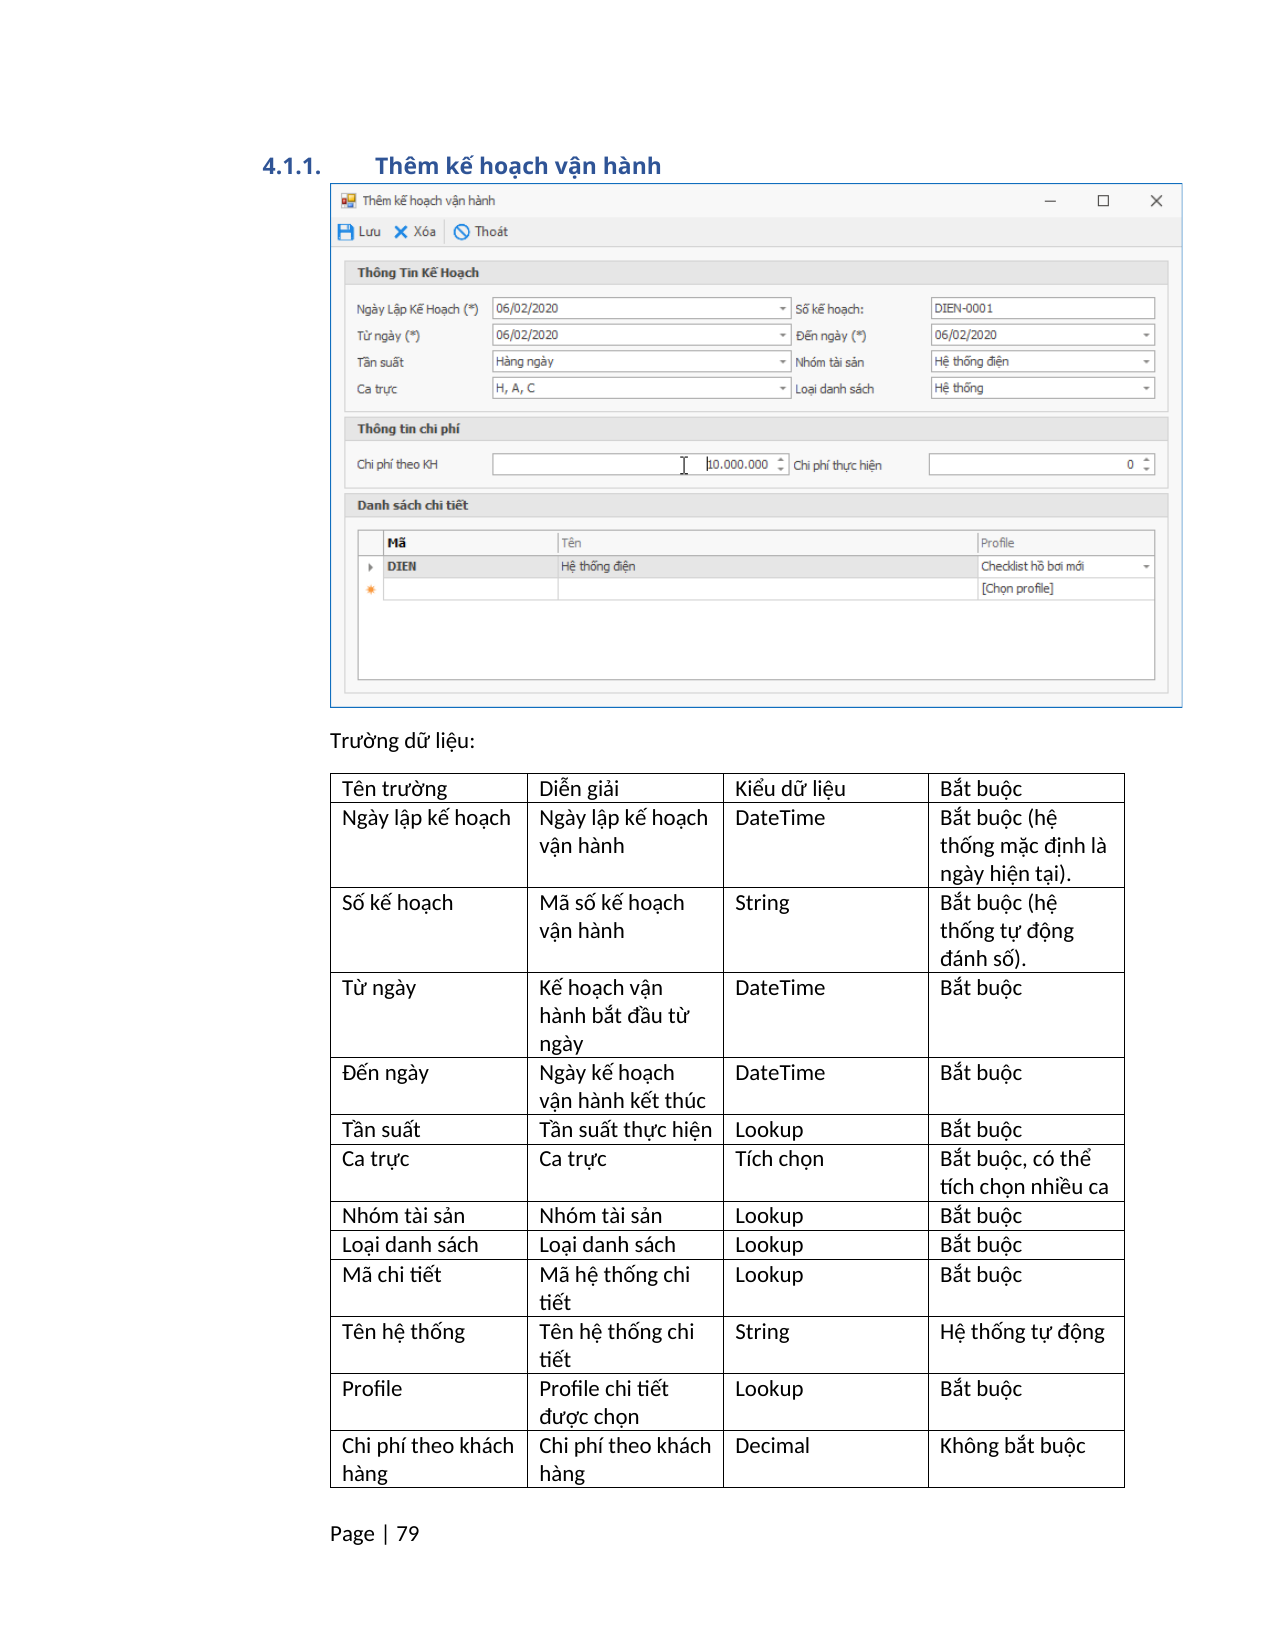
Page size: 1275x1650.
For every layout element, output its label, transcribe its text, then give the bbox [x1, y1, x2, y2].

table_cell Bắt buộc [929, 973, 1124, 1057]
table_cell Ca trực [528, 1145, 723, 1201]
table_cell Lookup [724, 1115, 928, 1143]
table_cell String [724, 1317, 928, 1373]
picture [330, 183, 1183, 708]
table_cell DateTime [724, 973, 928, 1057]
table_cell Mã số kế hoạch vận hành [528, 888, 723, 972]
table_cell Tần suất [331, 1115, 527, 1143]
table_cell Nhóm tài sản [528, 1202, 723, 1229]
table_cell Bắt buộc, có thể tích chọn nhiều ca [929, 1145, 1124, 1201]
table_cell Từ ngày [331, 973, 527, 1057]
table_cell Bắt buộc [929, 1058, 1124, 1114]
table_cell Tên hệ thống chi tiết [528, 1317, 723, 1373]
table_cell DateTime [724, 1058, 928, 1114]
table_header Tên trường [331, 774, 527, 802]
table_cell Ngày kế hoạch vận hành kết thúc [528, 1058, 723, 1114]
table_cell Kế hoạch vận hành bắt đầu từ ngày [528, 973, 723, 1057]
table_cell Bắt buộc [929, 1260, 1124, 1316]
table_cell Profile [331, 1374, 527, 1430]
table_cell Ca trực [331, 1145, 527, 1201]
table_cell Bắt buộc (hệ thống mặc định là ngày hiện tại). [929, 803, 1124, 887]
table_cell Ngày lập kế hoạch [331, 803, 527, 887]
table_cell Chi phí theo khách hàng [331, 1431, 527, 1487]
table_cell Không bắt buộc [929, 1431, 1124, 1487]
table_cell Bắt buộc [929, 1231, 1124, 1259]
table_cell String [724, 888, 928, 972]
table_header Bắt buộc [929, 774, 1124, 802]
table_cell Đến ngày [331, 1058, 527, 1114]
table_cell Decimal [724, 1431, 928, 1487]
table_cell Tích chọn [724, 1145, 928, 1201]
table_header Diễn giải [528, 774, 723, 802]
table_cell Chi phí theo khách hàng [528, 1431, 723, 1487]
table_cell Ngày lập kế hoạch vận hành [528, 803, 723, 887]
table_cell Lookup [724, 1374, 928, 1430]
table_cell Tần suất thực hiện [528, 1115, 723, 1143]
table_cell Mã hệ thống chi tiết [528, 1260, 723, 1316]
subtitle Thêm kế hoạch vận hành [262, 150, 1125, 181]
table_header Kiểu dữ liệu [724, 774, 928, 802]
table_cell Bắt buộc [929, 1374, 1124, 1430]
table_cell Lookup [724, 1260, 928, 1316]
table_cell Mã chi tiết [331, 1260, 527, 1316]
table_cell Bắt buộc (hệ thống tự động đánh số). [929, 888, 1124, 972]
table_cell Loại danh sách [331, 1231, 527, 1259]
table_cell Bắt buộc [929, 1202, 1124, 1229]
table_cell Tên hệ thống [331, 1317, 527, 1373]
table_cell Bắt buộc [929, 1115, 1124, 1143]
table_cell Profile chi tiết được chọn [528, 1374, 723, 1430]
table_cell Nhóm tài sản [331, 1202, 527, 1229]
table_cell Lookup [724, 1231, 928, 1259]
table_cell Hệ thống tự động [929, 1317, 1124, 1373]
table_cell DateTime [724, 803, 928, 887]
table_cell Số kế hoạch [331, 888, 527, 972]
table_cell Lookup [724, 1202, 928, 1229]
text Trường dữ liệu: [330, 726, 1125, 754]
table_cell Loại danh sách [528, 1231, 723, 1259]
